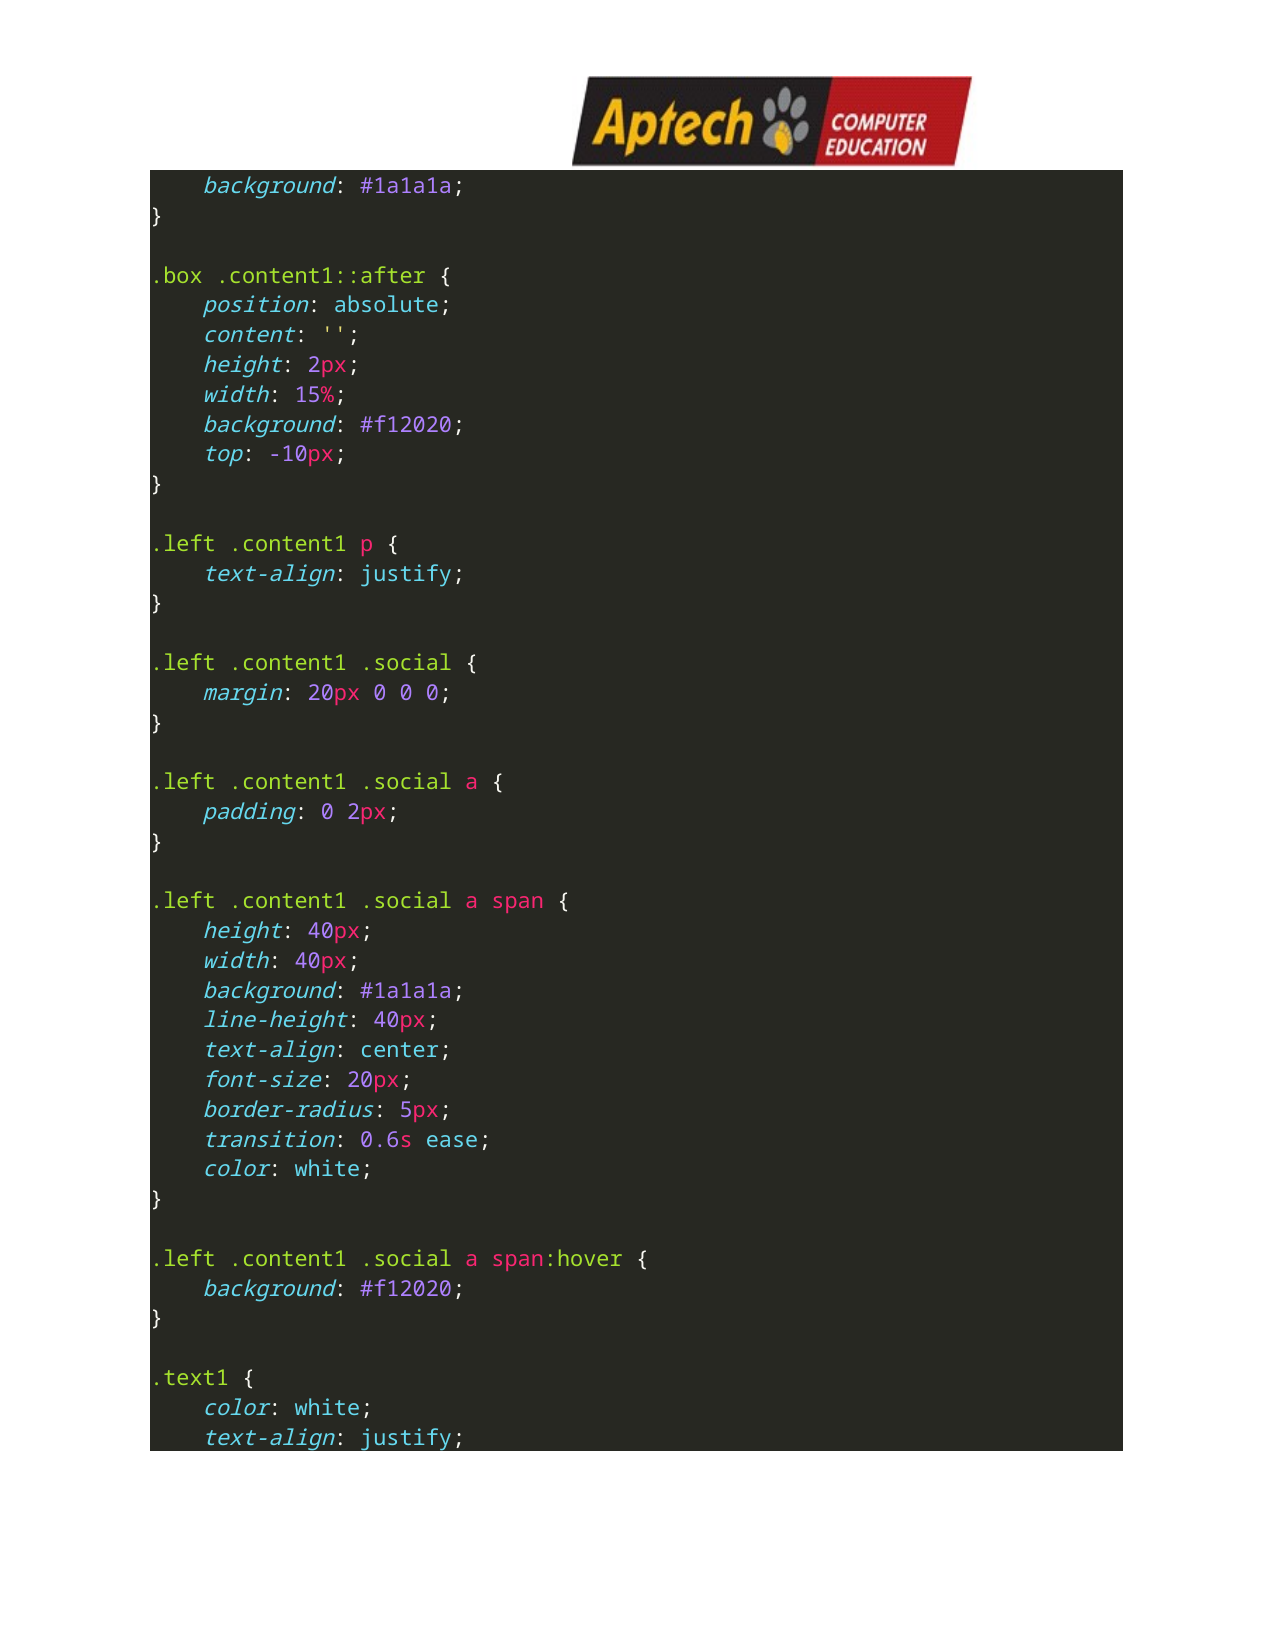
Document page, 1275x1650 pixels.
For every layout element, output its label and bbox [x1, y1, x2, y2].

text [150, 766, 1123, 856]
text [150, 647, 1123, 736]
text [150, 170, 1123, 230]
picture [571, 76, 993, 170]
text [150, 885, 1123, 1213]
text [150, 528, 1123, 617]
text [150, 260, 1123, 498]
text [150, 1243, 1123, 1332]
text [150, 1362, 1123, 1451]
